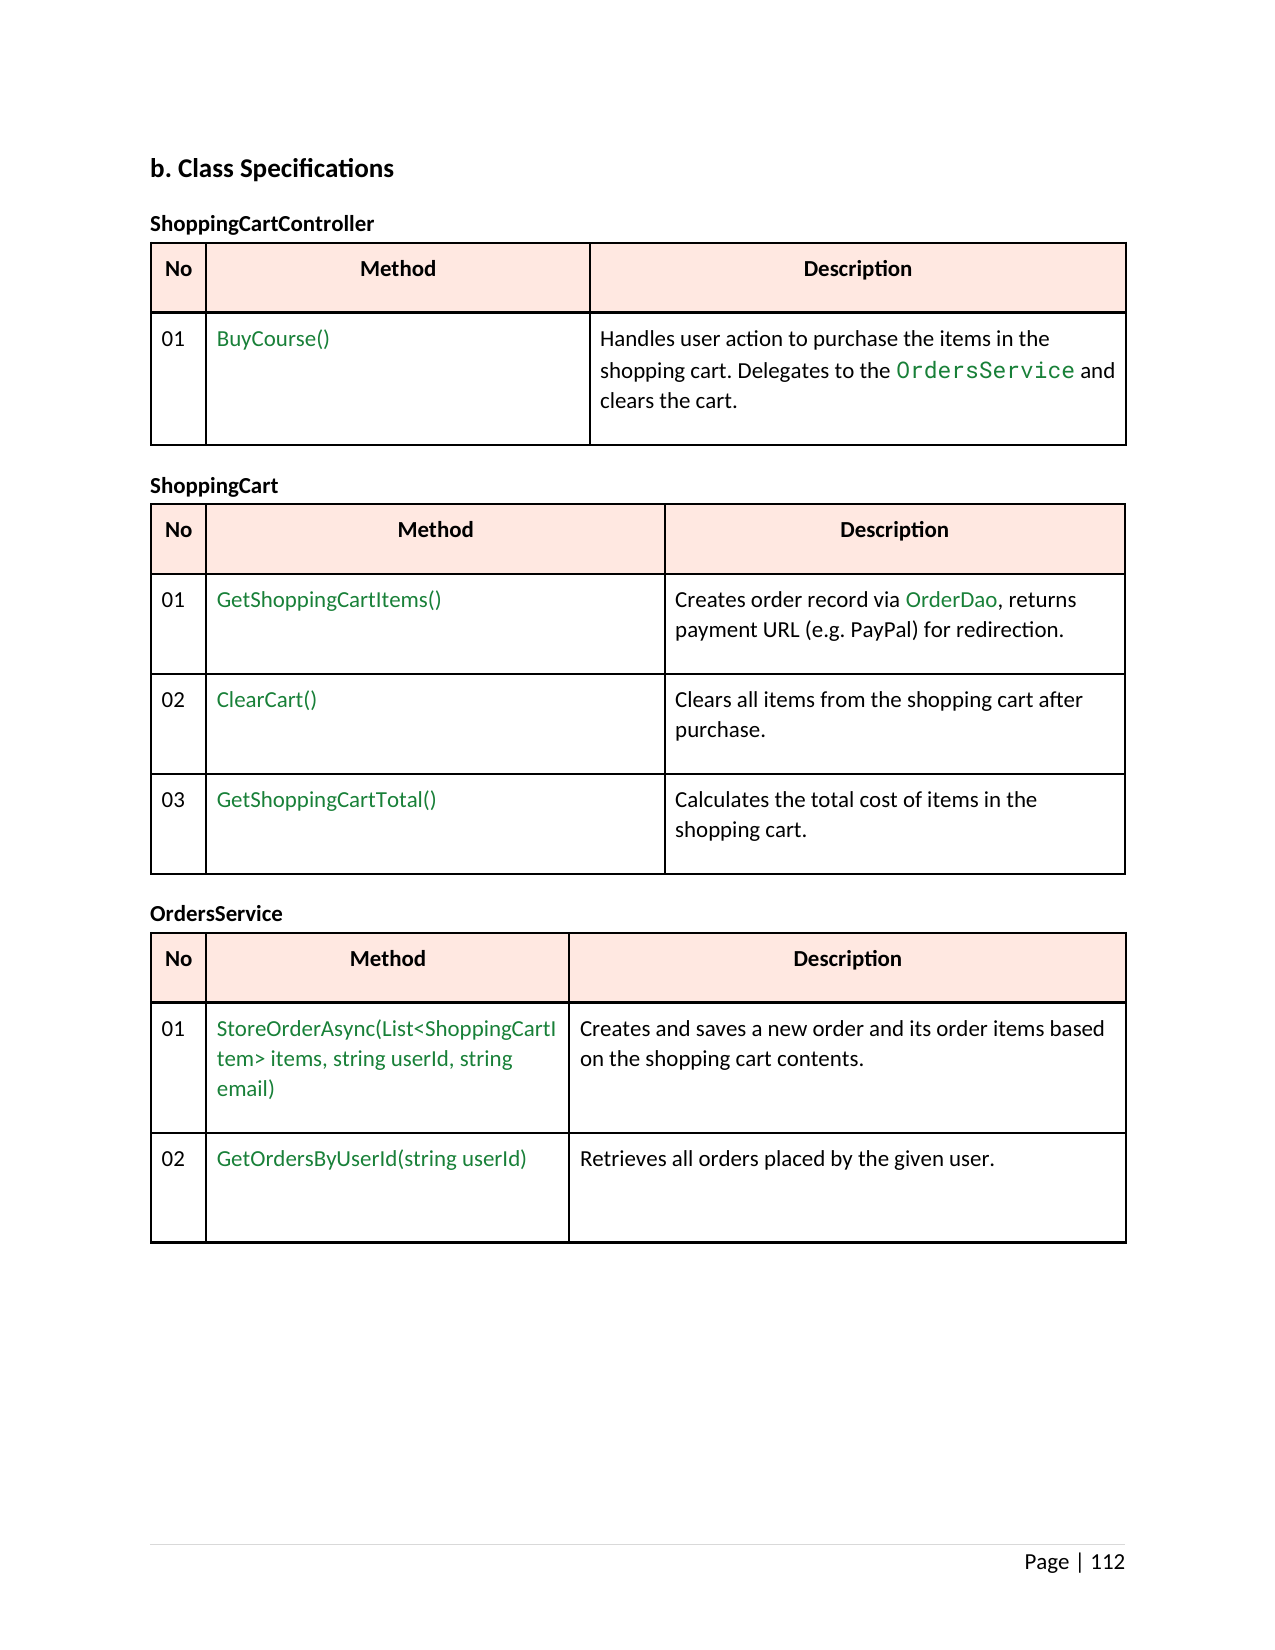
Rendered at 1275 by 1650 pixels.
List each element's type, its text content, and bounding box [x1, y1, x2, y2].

table_cell Creates and saves a new order and its order items based on the shopping cart contents. [570, 1004, 1125, 1132]
table_cell Retrieves all orders placed by the given user. [570, 1134, 1125, 1241]
table_cell GetOrdersByUserId(string userId) [207, 1134, 568, 1241]
table_cell 03 [152, 775, 205, 872]
table_header Method [207, 934, 568, 1001]
table_header Method [207, 505, 664, 573]
table_cell Calculates the total cost of items in the shopping cart. [666, 775, 1124, 872]
table_header No [152, 244, 205, 311]
subtitle ShoppingCart [150, 471, 1125, 499]
subtitle ShoppingCartController [150, 209, 1125, 237]
table_header No [152, 505, 205, 573]
table_header Description [591, 244, 1125, 311]
subtitle OrdersService [150, 899, 1125, 928]
table_cell Creates order record via OrderDao, returns payment URL (e.g. PayPal) for redirection. [666, 575, 1124, 673]
table_header No [152, 934, 205, 1001]
table_cell 01 [152, 314, 205, 444]
table_cell Clears all items from the shopping cart after purchase. [666, 675, 1124, 773]
table_cell 02 [152, 1134, 205, 1241]
subtitle b. Class Specifications [150, 151, 1125, 184]
table_cell Handles user action to purchase the items in the shopping cart. Delegates to the OrdersService and clears the cart. [591, 314, 1125, 444]
table_header Description [666, 505, 1124, 573]
table_cell GetShoppingCartTotal() [207, 775, 664, 872]
table_header Description [570, 934, 1125, 1001]
table_cell 01 [152, 1004, 205, 1132]
table_cell StoreOrderAsync(List<ShoppingCartItem> items, string userId, string email) [207, 1004, 568, 1132]
table_cell 02 [152, 675, 205, 773]
table_cell ClearCart() [207, 675, 664, 773]
table_cell 01 [152, 575, 205, 673]
table_cell BuyCourse() [207, 314, 589, 444]
table_header Method [207, 244, 589, 311]
table_cell GetShoppingCartItems() [207, 575, 664, 673]
